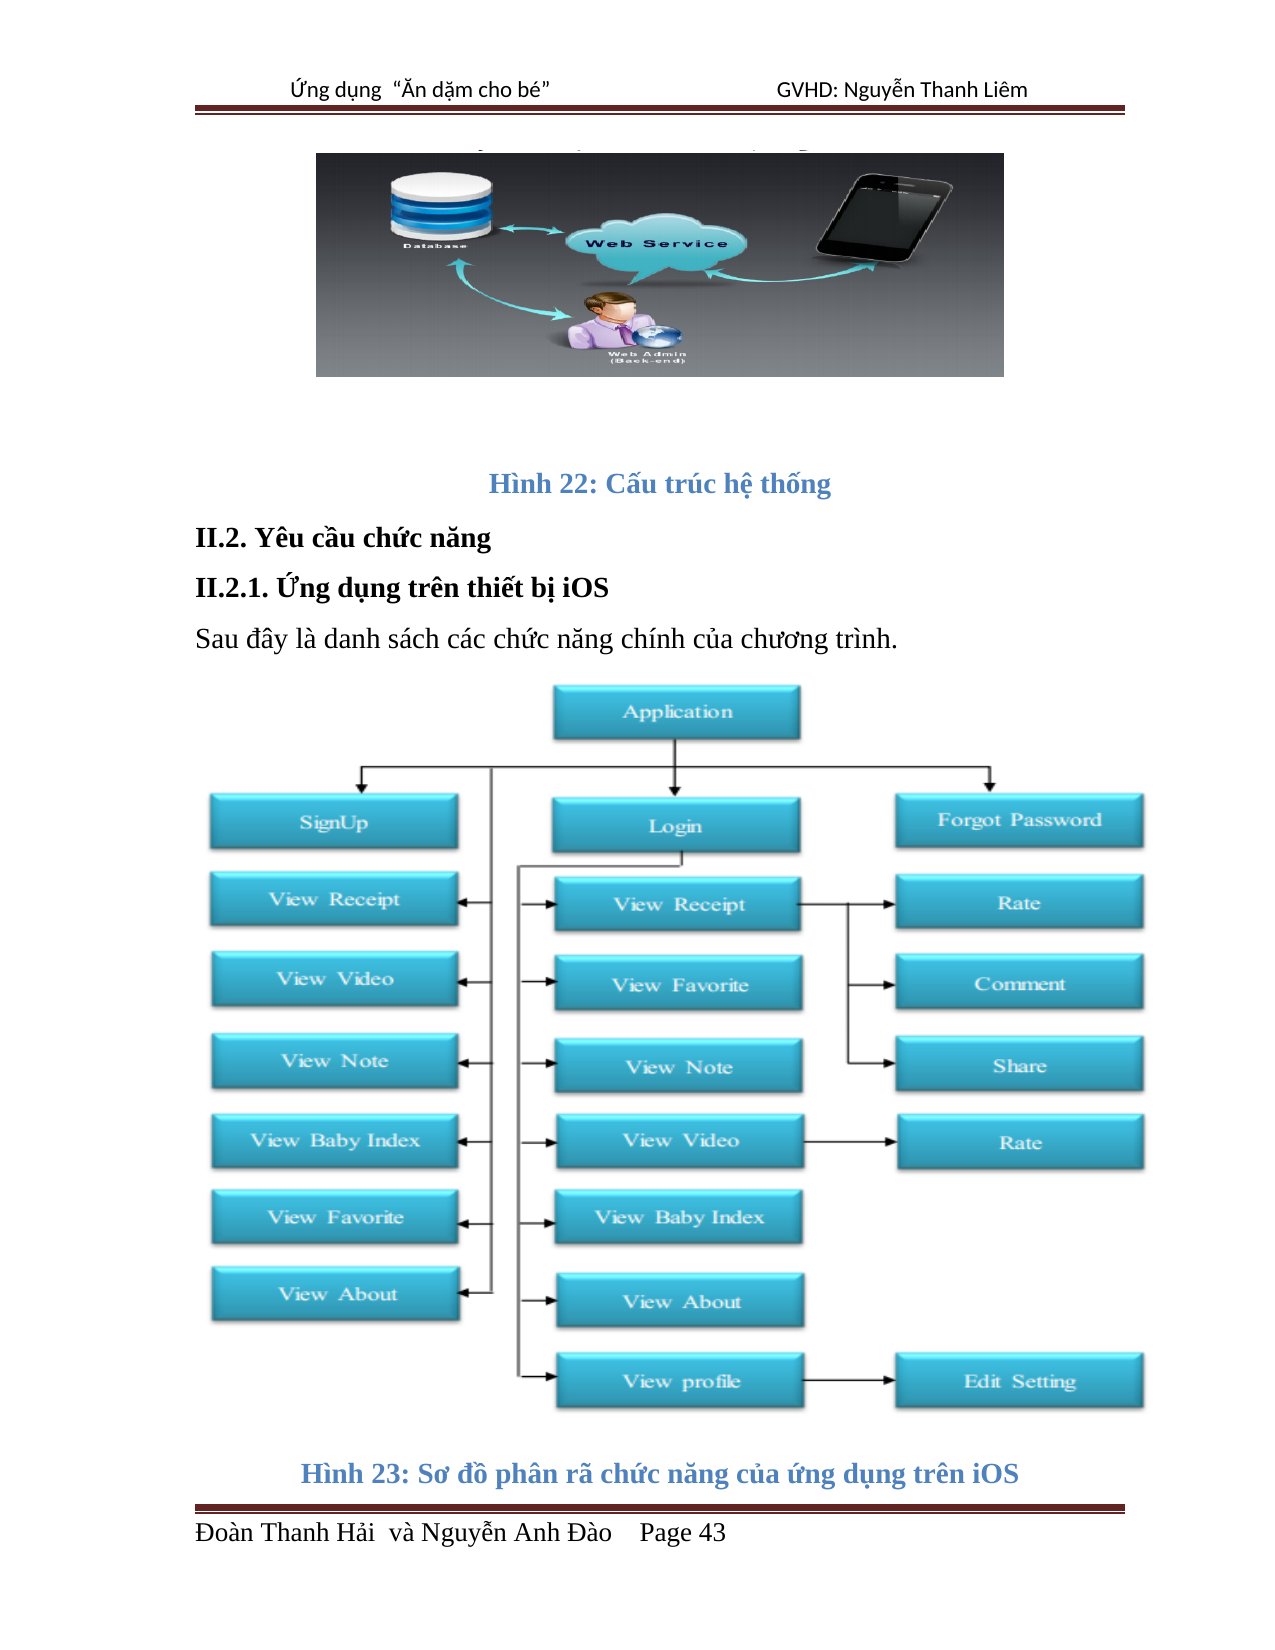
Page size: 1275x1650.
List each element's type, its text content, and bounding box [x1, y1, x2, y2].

picture [195, 671, 1163, 1419]
list Sau đây là danh sách các chức năng chính của chương trình. [195, 621, 1125, 654]
list II.2. Yêu cầu chức năng [195, 520, 1125, 554]
text Hình 23: Sơ đồ phân rã chức năng của ứng dụng trên iOS [195, 1457, 1125, 1490]
list II.2.1. Ứng dụng trên thiết bị iOS [195, 571, 1125, 604]
picture [313, 150, 1007, 378]
text Hình 22: Cấu trúc hệ thống [195, 466, 1125, 499]
